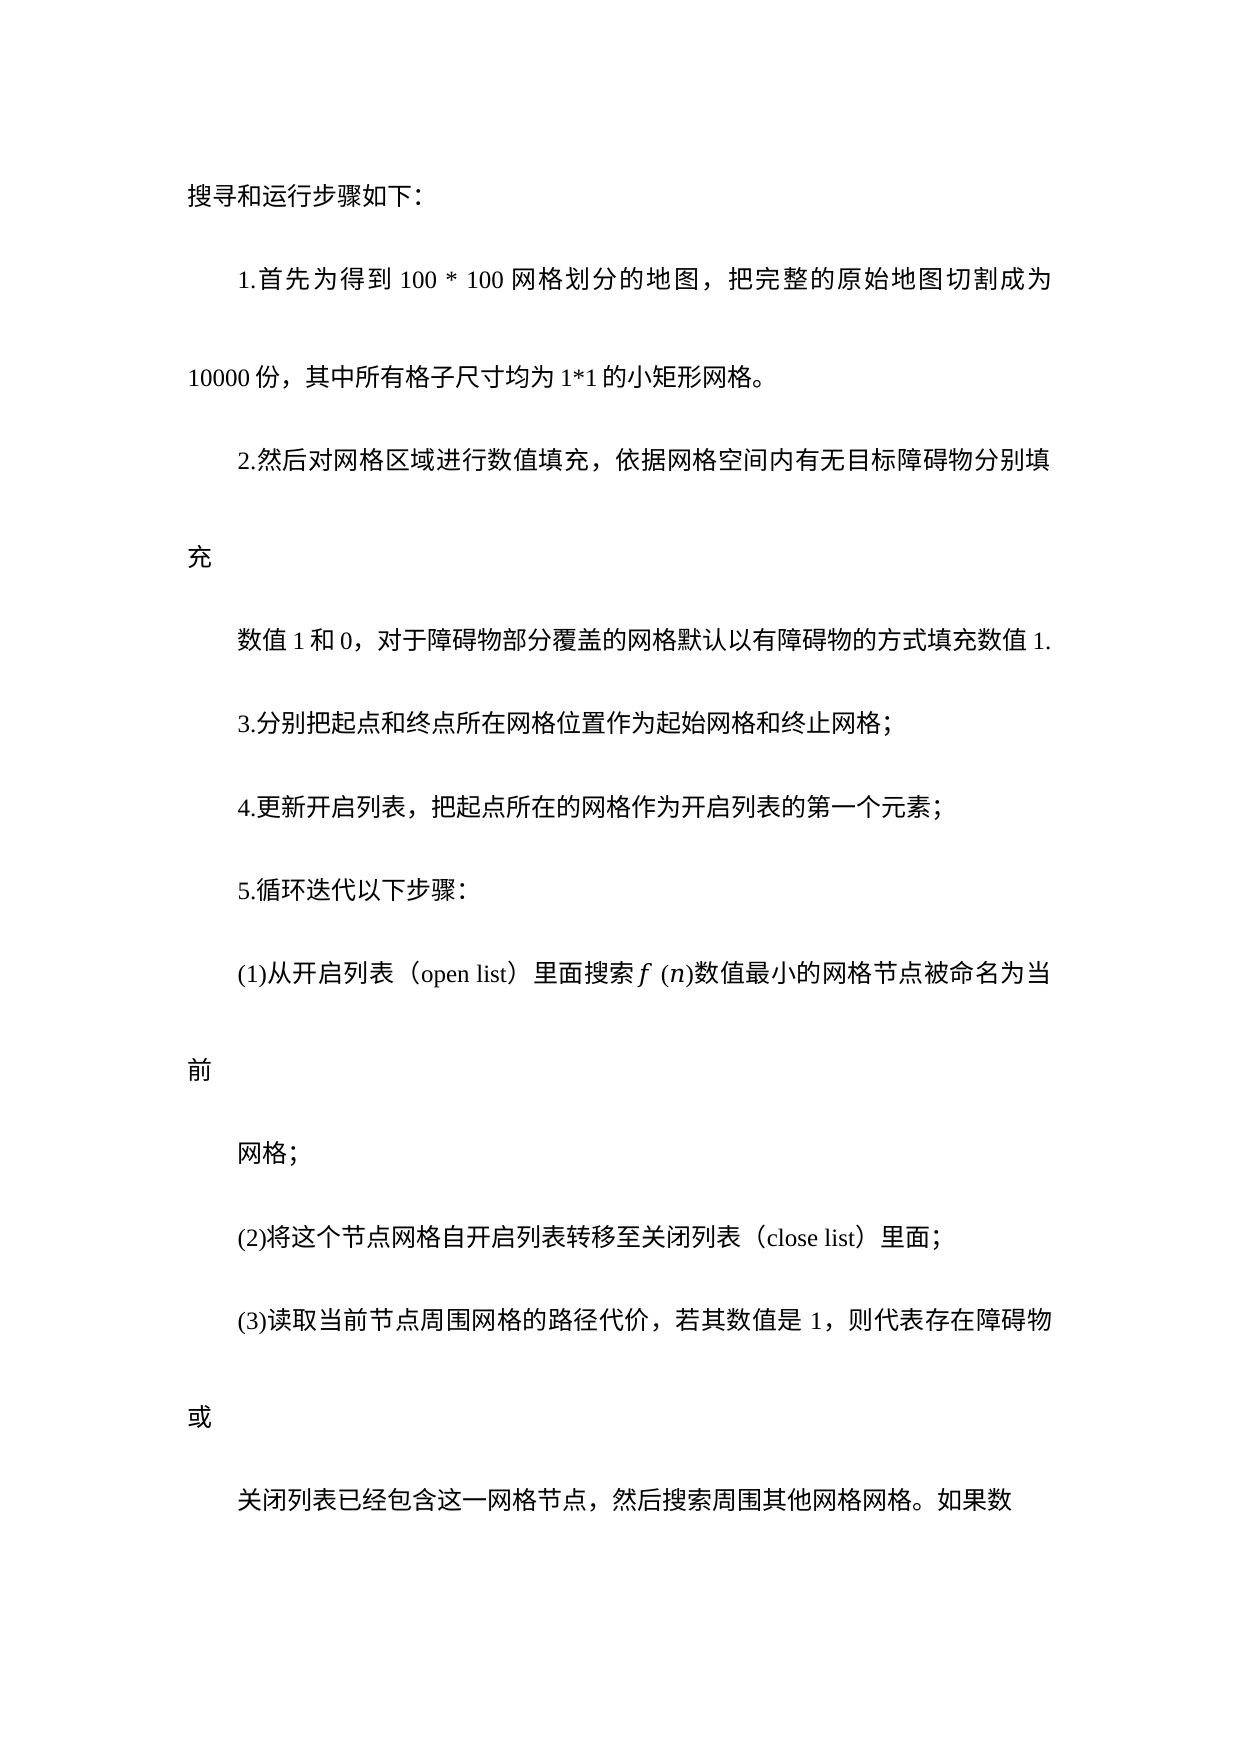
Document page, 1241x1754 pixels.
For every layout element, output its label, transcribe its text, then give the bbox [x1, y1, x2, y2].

text (3)读取当前节点周围网格的路径代价，若其数值是1，则代表存在障碍物或 [187, 1286, 1053, 1448]
text 网格； [187, 1119, 1053, 1184]
text (1)从开启列表（open list）里面搜索𝑓 (𝑛)数值最小的网格节点被命名为当前 [187, 939, 1053, 1101]
text 4.更新开启列表，把起点所在的网格作为开启列表的第一个元素； [187, 773, 1053, 838]
text 5.循环迭代以下步骤： [187, 856, 1053, 921]
text 2.然后对网格区域进行数值填充，依据网格空间内有无目标障碍物分别填充 [187, 426, 1053, 588]
text 1.首先为得到100 * 100网格划分的地图，把完整的原始地图切割成为10000份，其中所有格子尺寸均为1*1的小矩形网格。 [187, 245, 1053, 408]
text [187, 162, 1053, 227]
text (2)将这个节点网格自开启列表转移至关闭列表（close list）里面； [187, 1203, 1053, 1268]
text 关闭列表已经包含这一网格节点，然后搜索周围其他网格网格。如果数 [187, 1466, 1053, 1531]
text 3.分别把起点和终点所在网格位置作为起始网格和终止网格； [187, 689, 1053, 754]
text 数值1和0，对于障碍物部分覆盖的网格默认以有障碍物的方式填充数值1. [187, 606, 1053, 671]
